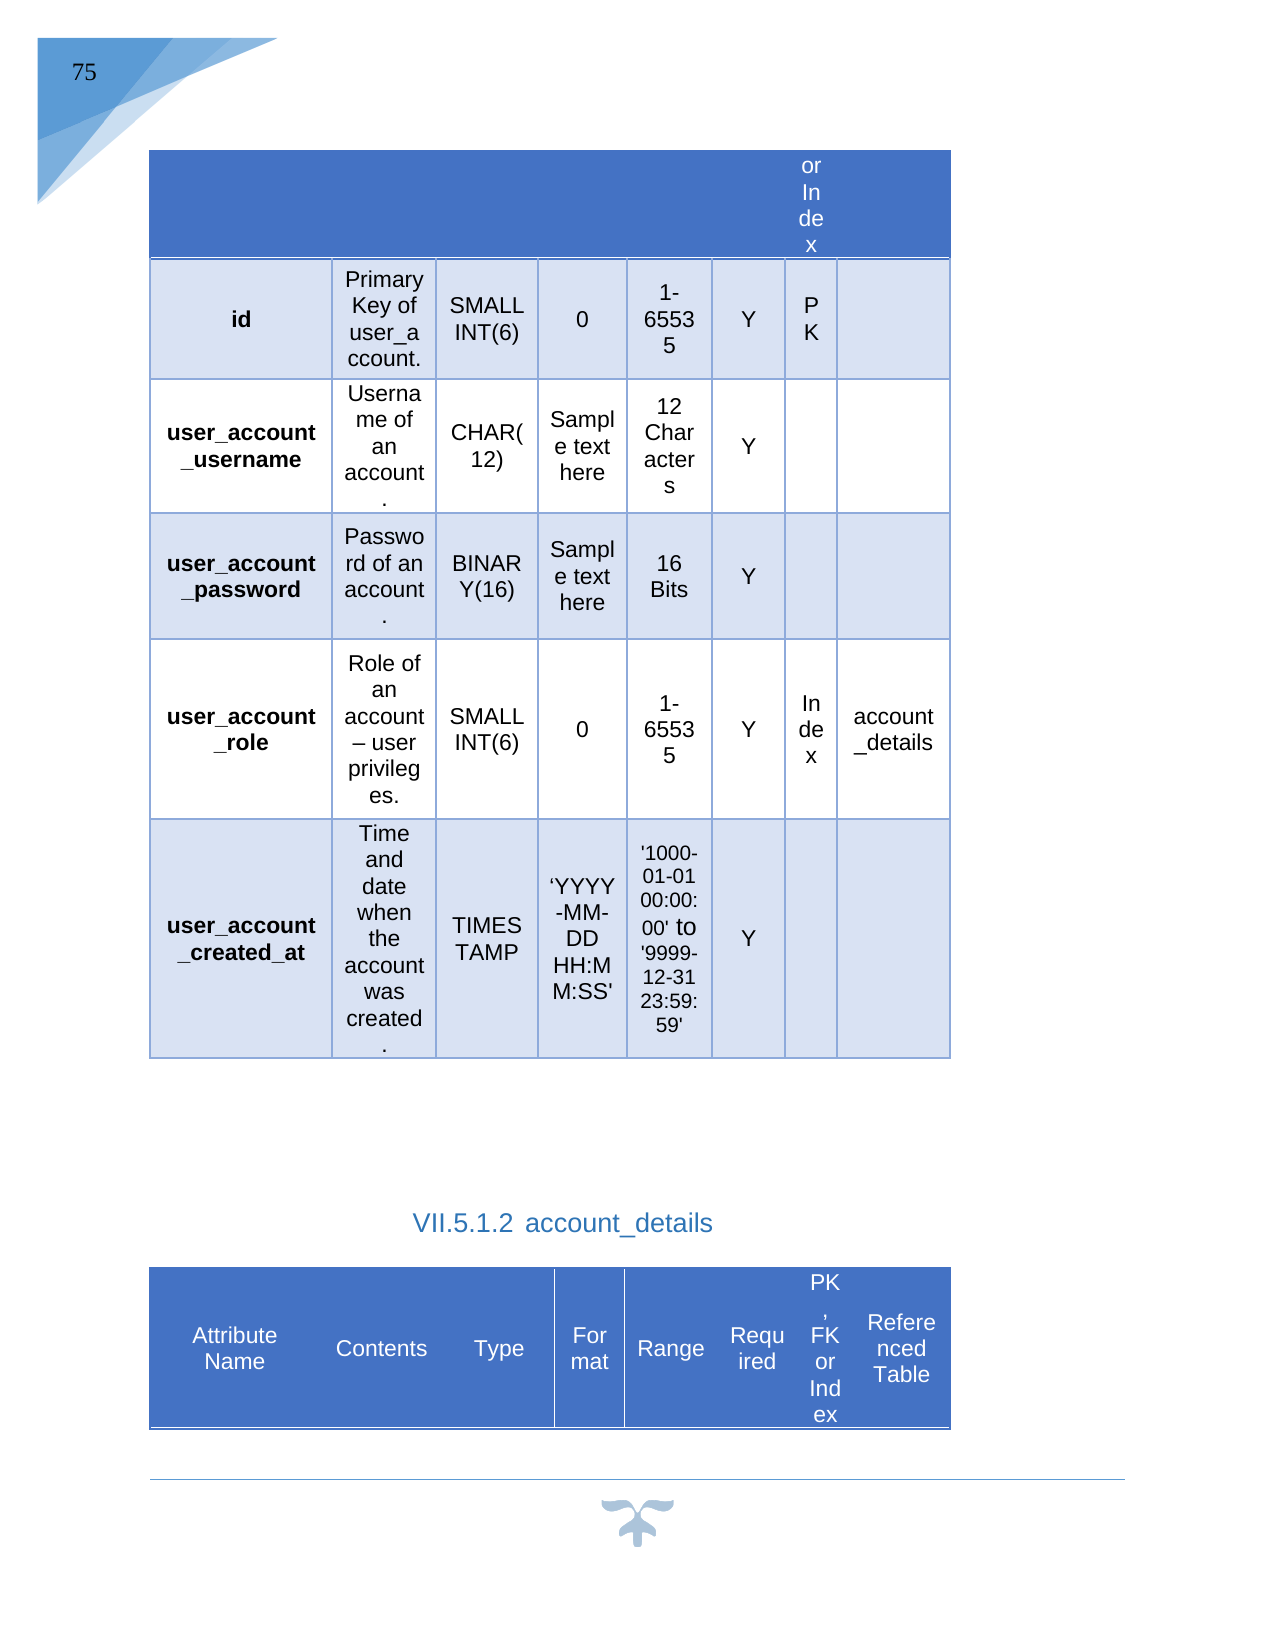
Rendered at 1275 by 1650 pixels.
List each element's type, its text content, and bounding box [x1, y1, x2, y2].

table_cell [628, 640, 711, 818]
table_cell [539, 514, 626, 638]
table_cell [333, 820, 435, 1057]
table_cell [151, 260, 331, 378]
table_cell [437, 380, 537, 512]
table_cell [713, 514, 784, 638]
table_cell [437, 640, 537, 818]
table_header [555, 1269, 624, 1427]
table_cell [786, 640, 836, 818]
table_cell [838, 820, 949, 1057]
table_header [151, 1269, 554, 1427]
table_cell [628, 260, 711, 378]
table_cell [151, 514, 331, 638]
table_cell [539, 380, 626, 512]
subtitle account_details [412, 1207, 1125, 1238]
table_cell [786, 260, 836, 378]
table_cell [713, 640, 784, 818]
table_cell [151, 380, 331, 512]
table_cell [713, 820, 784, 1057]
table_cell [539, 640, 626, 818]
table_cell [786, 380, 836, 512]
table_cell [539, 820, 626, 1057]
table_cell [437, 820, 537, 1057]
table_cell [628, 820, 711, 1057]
picture [37, 37, 279, 206]
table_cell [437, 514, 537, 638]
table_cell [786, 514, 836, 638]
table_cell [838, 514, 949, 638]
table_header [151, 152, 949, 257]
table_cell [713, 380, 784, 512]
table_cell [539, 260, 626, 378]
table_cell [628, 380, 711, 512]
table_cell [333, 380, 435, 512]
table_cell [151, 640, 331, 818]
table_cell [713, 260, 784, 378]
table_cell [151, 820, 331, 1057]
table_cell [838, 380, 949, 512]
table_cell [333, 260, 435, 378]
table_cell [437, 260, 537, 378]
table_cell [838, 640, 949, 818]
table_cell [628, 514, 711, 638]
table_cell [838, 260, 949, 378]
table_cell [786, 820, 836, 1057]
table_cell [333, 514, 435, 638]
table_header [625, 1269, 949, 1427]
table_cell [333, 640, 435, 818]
